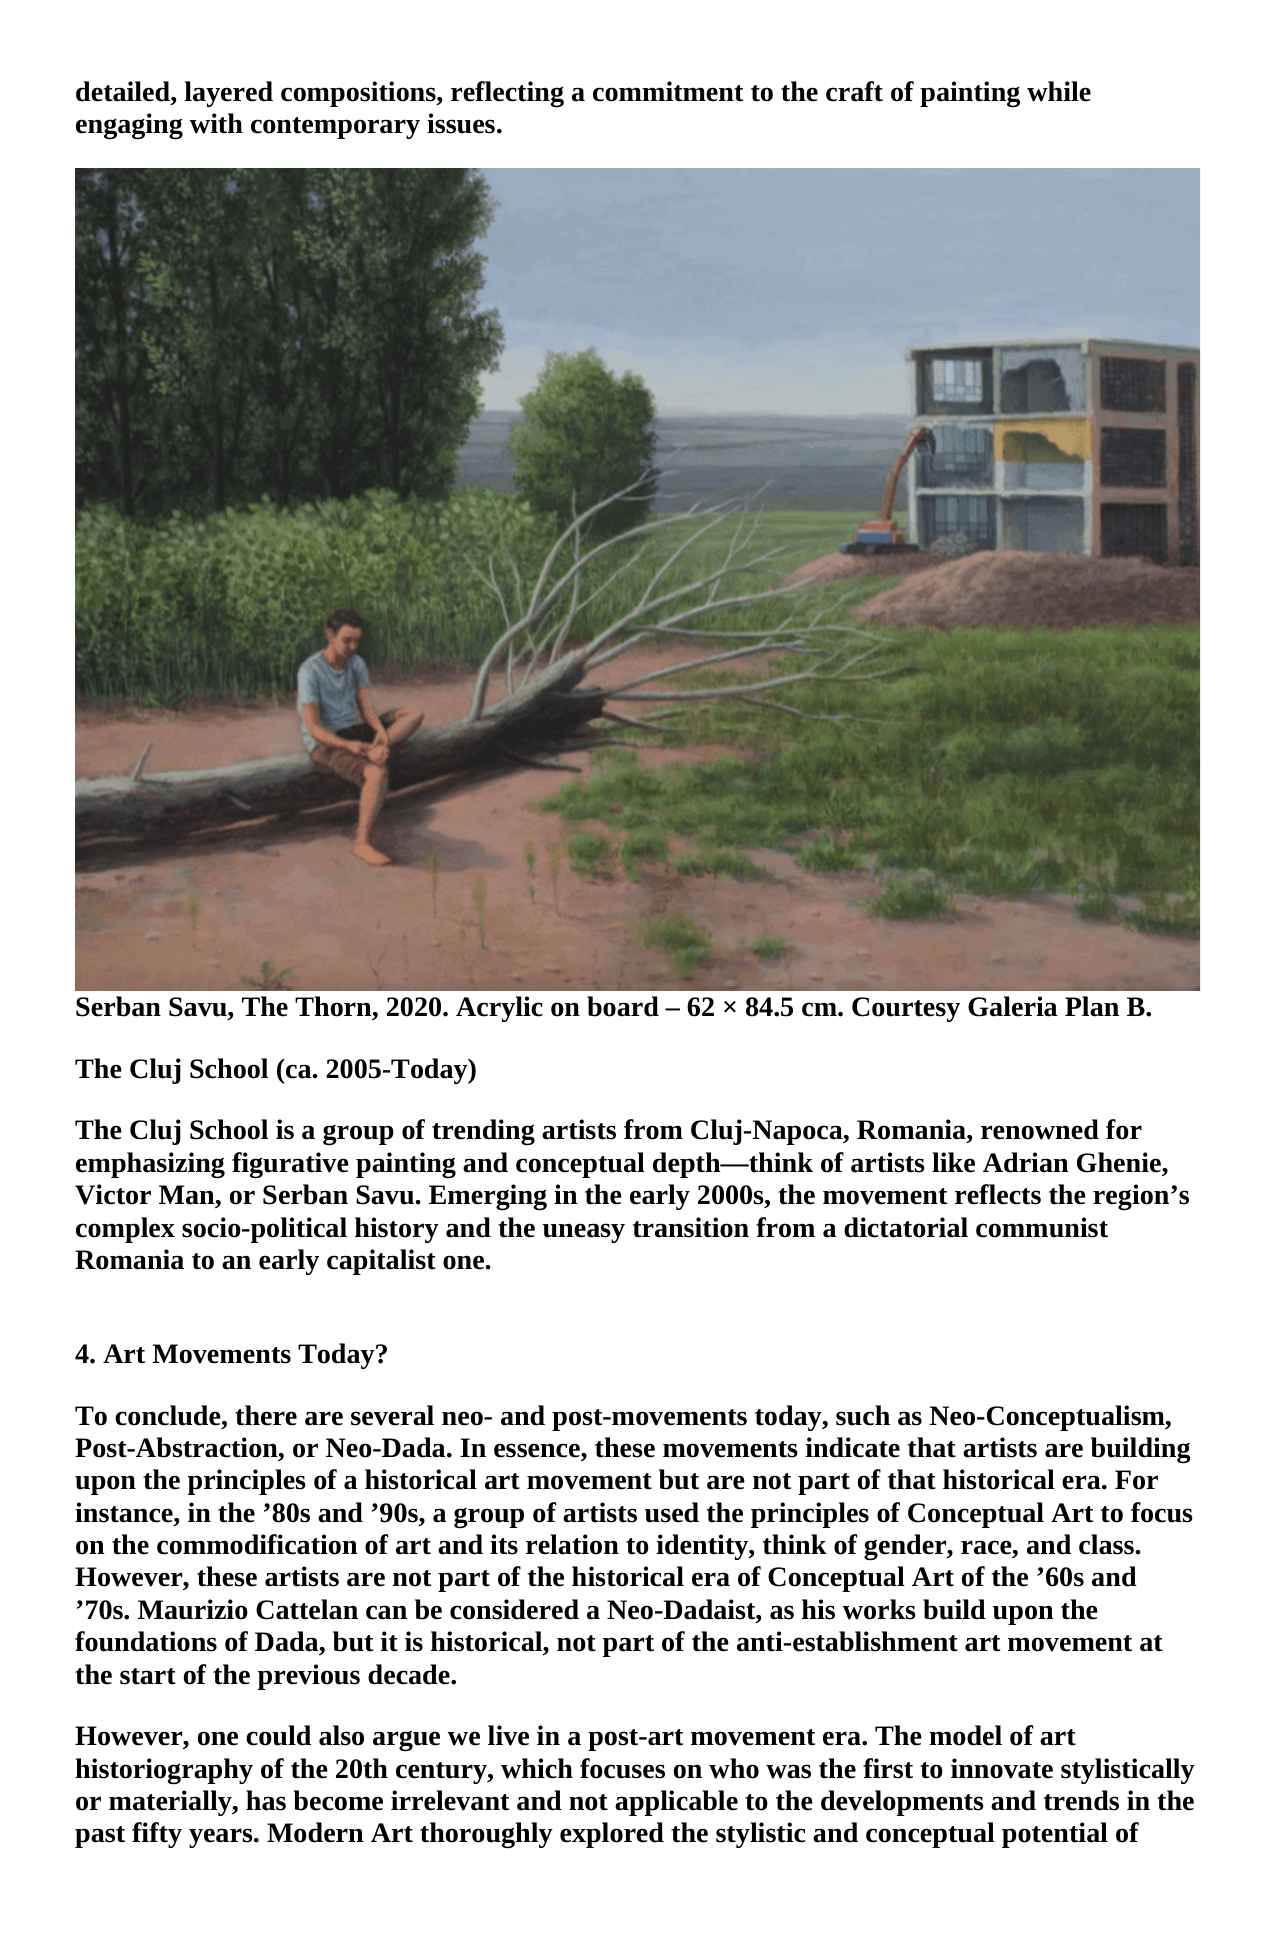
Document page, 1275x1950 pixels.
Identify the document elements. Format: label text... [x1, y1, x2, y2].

text The Cluj School is a group of trending artists from Cluj-Napoca, Romania, renowned for emphasizing figurative painting and conceptual depth—think of artists like Adrian Ghenie, Victor Man, or Serban Savu. Emerging in the early 2000s, the movement reflects the region’s complex socio-political history and the uneasy transition from a dictatorial communist Romania to an early capitalist one. [75, 1113, 1200, 1275]
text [75, 1719, 1200, 1849]
text Serban Savu, The Thorn, 2020. Acrylic on board – 62 × 84.5 cm. Courtesy Galeria Plan B. [75, 991, 1200, 1023]
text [75, 75, 1200, 140]
picture [75, 168, 1201, 991]
text To conclude, there are several neo- and post-movements today, such as Neo-Conceptualism, Post-Abstraction, or Neo-Dada. In essence, these movements indicate that artists are building upon the principles of a historical art movement but are not part of that historical era. For instance, in the ’80s and ’90s, a group of artists used the principles of Conceptual Art to focus on the commodification of art and its relation to identity, think of gender, race, and class. However, these artists are not part of the historical era of Conceptual Art of the ’60s and ’70s. Maurizio Cattelan can be considered a Neo-Dadaist, as his works build upon the foundations of Dada, but it is historical, not part of the anti-establishment art movement at the start of the previous decade. [75, 1398, 1200, 1690]
text The Cluj School (ca. 2005-Today) [75, 1052, 1200, 1084]
text 4. Art Movements Today? [75, 1304, 1200, 1369]
